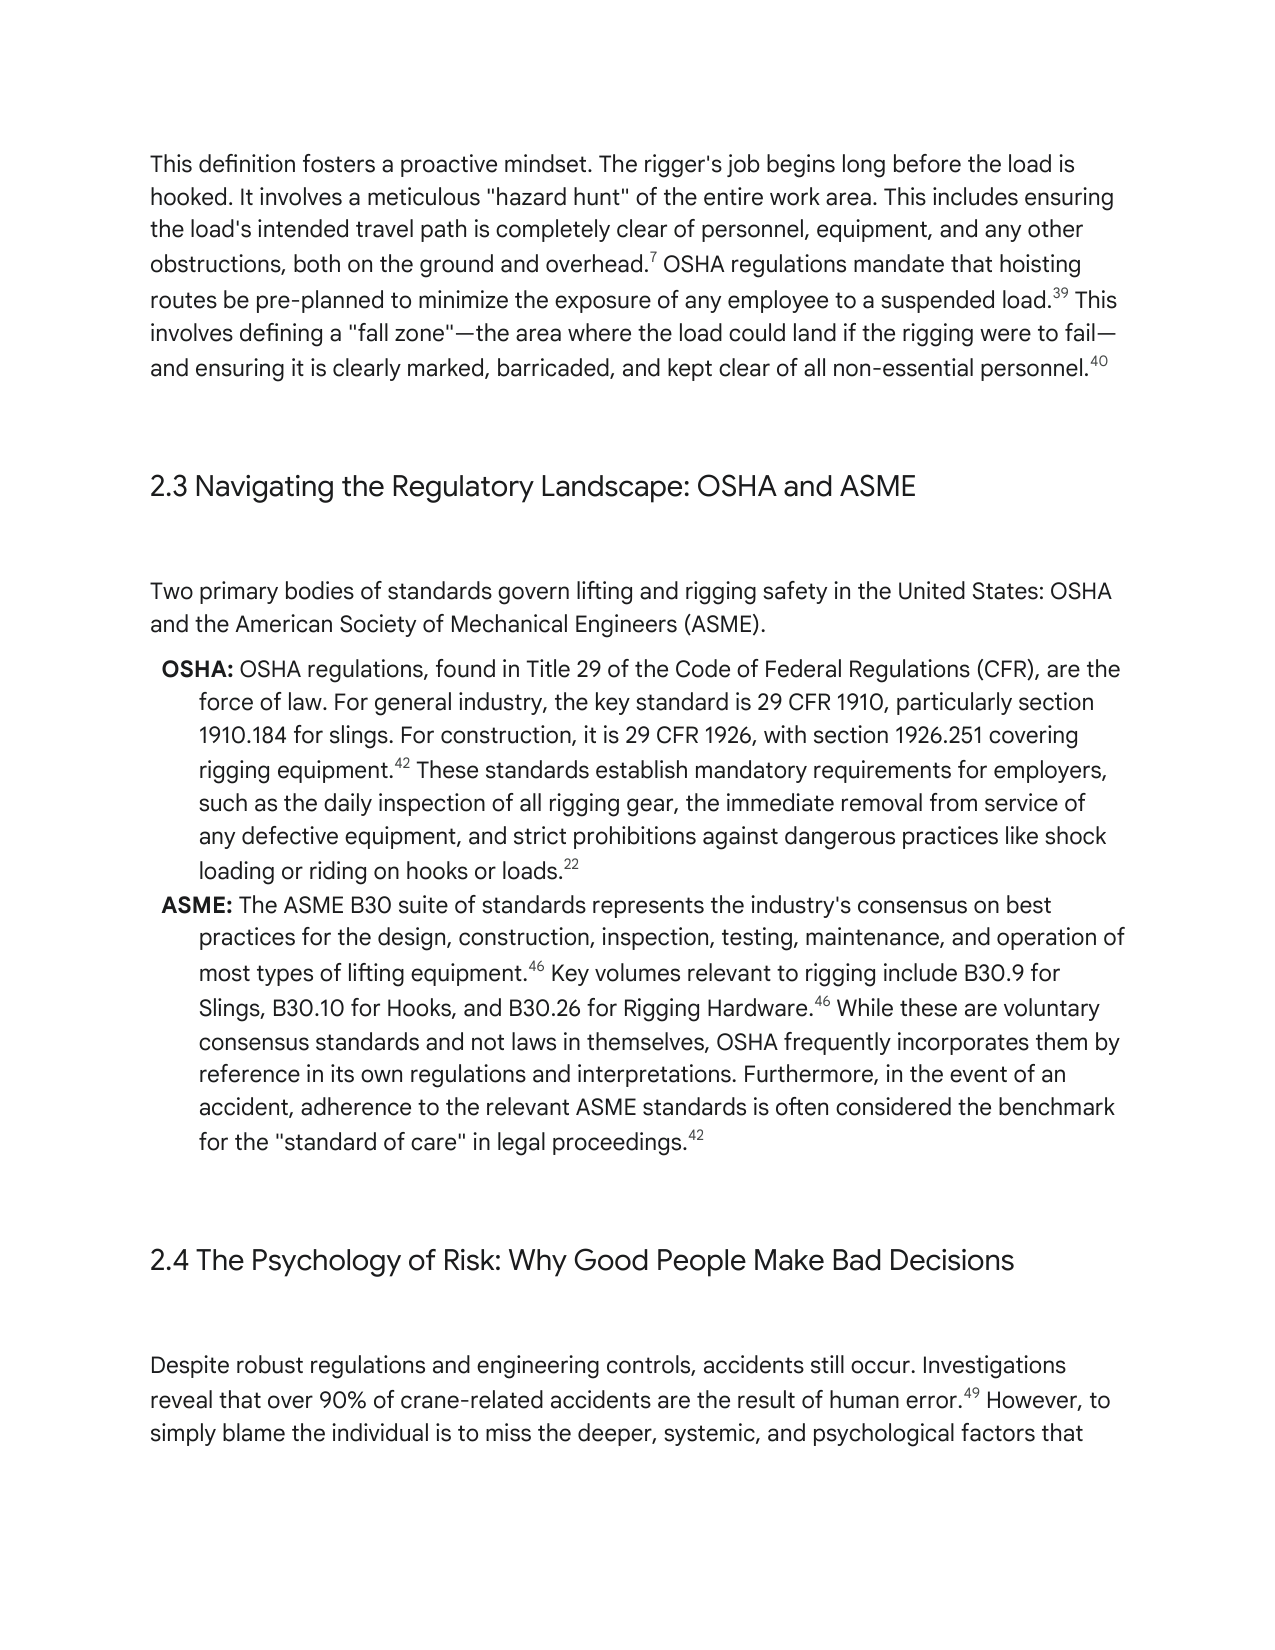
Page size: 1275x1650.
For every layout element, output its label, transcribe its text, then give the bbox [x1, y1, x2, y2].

text This definition fosters a proactive mindset. The rigger's job begins long before the load is hooked. It involves a meticulous "hazard hunt" of the entire work area. This includes ensuring the load's intended travel path is completely clear of personnel, equipment, and any other obstructions, both on the ground and overhead.7 OSHA regulations mandate that hoisting routes be pre-planned to minimize the exposure of any employee to a suspended load.39 This involves defining a "fall zone"—the area where the load could land if the rigging were to fail—and ensuring it is clearly marked, barricaded, and kept clear of all non-essential personnel.40 [150, 150, 1125, 384]
subtitle 2.4 The Psychology of Risk: Why Good People Make Bad Decisions [150, 1242, 1125, 1279]
text Two primary bodies of standards govern lifting and rigging safety in the United States: OSHA and the American Society of Mechanical Engineers (ASME). [150, 578, 1125, 639]
list ASME: The ASME B30 suite of standards represents the industry's consensus on best practices for the design, construction, inspection, testing, maintenance, and operation of most types of lifting equipment.46 Key volumes relevant to rigging include B30.9 for Slings, B30.10 for Hooks, and B30.26 for Rigging Hardware.46 While these are voluntary consensus standards and not laws in themselves, OSHA frequently incorporates them by reference in its own regulations and interpretations. Furthermore, in the event of an accident, adherence to the relevant ASME standards is often considered the benchmark for the "standard of care" in legal proceedings.42 [161, 891, 1125, 1158]
subtitle 2.3 Navigating the Regulatory Landscape: OSHA and ASME [150, 468, 1125, 505]
list OSHA: OSHA regulations, found in Title 29 of the Code of Federal Regulations (CFR), are the force of law. For general industry, the key standard is 29 CFR 1910, particularly section 1910.184 for slings. For construction, it is 29 CFR 1926, with section 1926.251 covering rigging equipment.42 These standards establish mandatory requirements for employers, such as the daily inspection of all rigging gear, the immediate removal from service of any defective equipment, and strict prohibitions against dangerous practices like shock loading or riding on hooks or loads.22 [161, 656, 1125, 887]
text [150, 1351, 1125, 1448]
